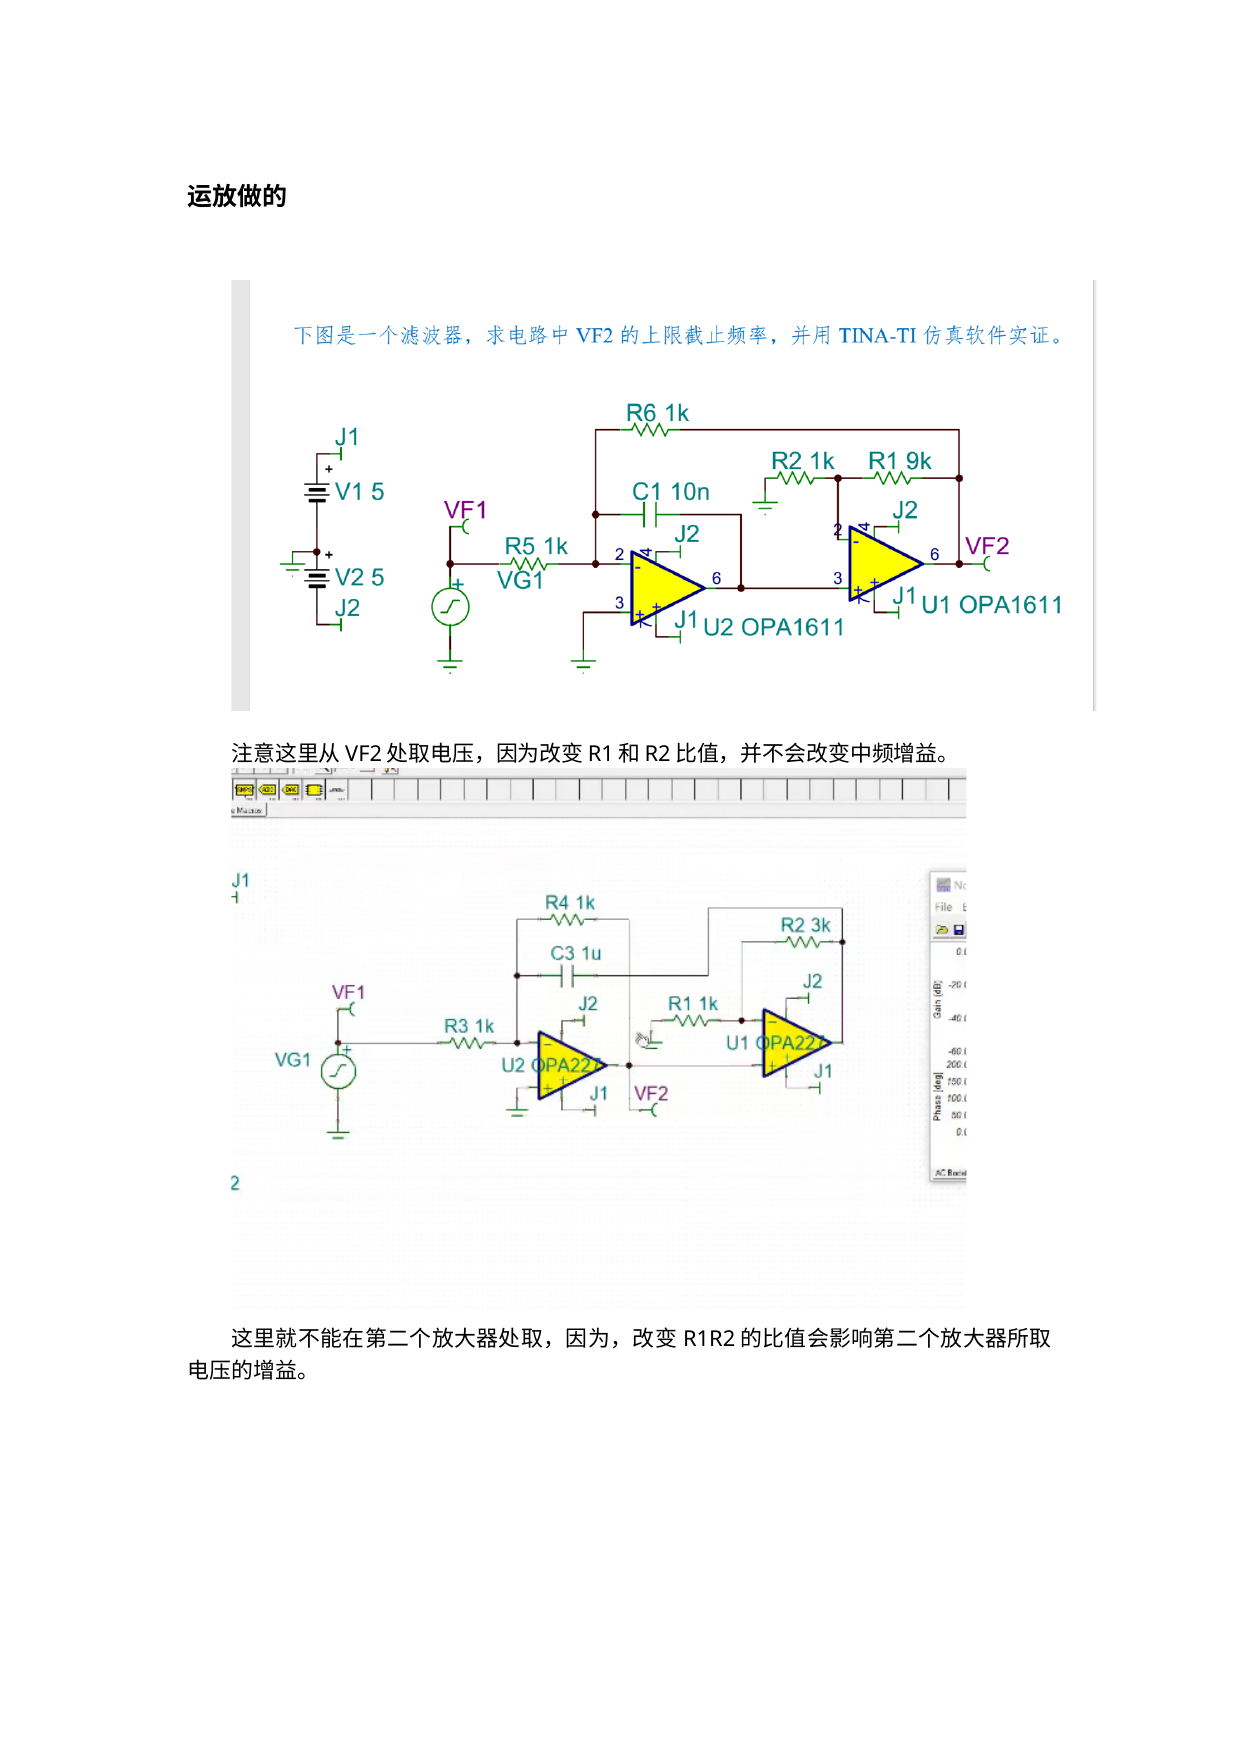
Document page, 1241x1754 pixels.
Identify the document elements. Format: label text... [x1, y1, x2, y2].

subtitle 运放做的 [187, 162, 1053, 227]
picture [231, 768, 967, 1310]
text 注意这里从VF2处取电压，因为改变R1和R2比值，并不会改变中频增益。 [187, 736, 1053, 768]
text 这里就不能在第二个放大器处取，因为，改变R1R2的比值会影响第二个放大器所取电压的增益。 [187, 1321, 1053, 1386]
picture [231, 280, 1097, 711]
